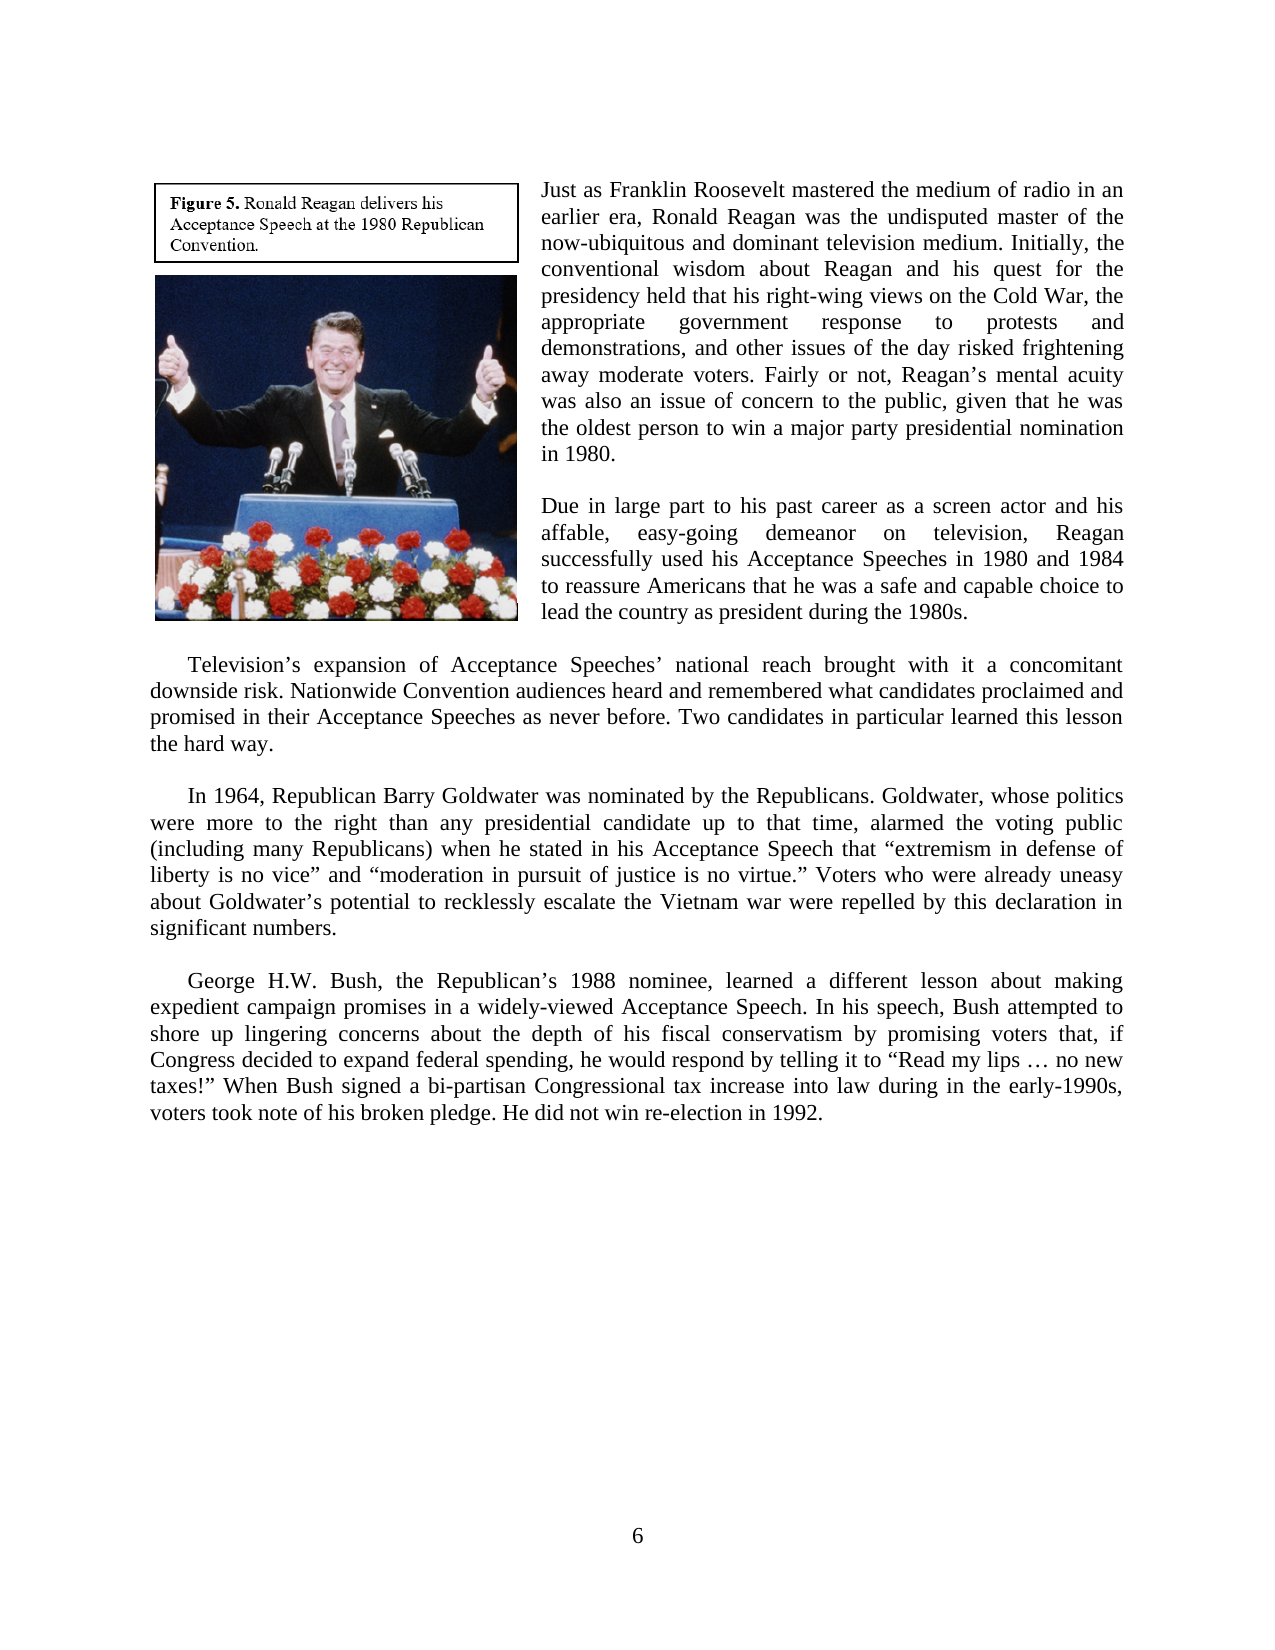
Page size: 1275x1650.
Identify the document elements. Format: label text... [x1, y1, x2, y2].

text George H.W. Bush, the Republican’s 1988 nominee, learned a different lesson about making expedient campaign promises in a widely-viewed Acceptance Speech. In his speech, Bush attempted to shore up lingering concerns about the depth of his fiscal conservatism by promising voters that, if Congress decided to expand federal spending, he would respond by telling it to “Read my lips … no new taxes!” When Bush signed a bi-partisan Congressional tax increase into law during in the early-1990s, voters took note of his broken pledge. He did not win re-election in 1992. [150, 967, 1125, 1125]
text Just as Franklin Roosevelt mastered the medium of radio in an earlier era, Ronald Reagan was the undisputed master of the now-ubiquitous and dominant television medium. Initially, the conventional wisdom about Reagan and his quest for the presidency held that his right-wing views on the Cold War, the appropriate government response to protests and demonstrations, and other issues of the day risked frightening away moderate voters. Fairly or not, Reagan’s mental acuity was also an issue of concern to the public, given that he was the oldest person to win a major party presidential nomination in 1980. [523, 176, 1125, 466]
text Due in large part to his past career as a screen actor and his affable, easy-going demeanor on television, Reagan successfully used his Acceptance Speeches in 1980 and 1984 to reassure Americans that he was a safe and capable choice to lead the country as president during the 1980s. [523, 493, 1125, 624]
text In 1964, Republican Barry Goldwater was nominated by the Republicans. Goldwater, whose politics were more to the right than any presidential candidate up to that time, alarmed the voting public (including many Republicans) when he stated in his Acceptance Speech that “extremism in defense of liberty is no vice” and “moderation in pursuit of justice is no virtue.” Voters who were already uneasy about Goldwater’s potential to recklessly escalate the Vietnam war were repelled by this declaration in significant numbers. [150, 782, 1125, 941]
text Television’s expansion of Acceptance Speeches’ national reach brought with it a concomitant downside risk. Nationwide Convention audiences heard and remembered what candidates proclaimed and promised in their Acceptance Speeches as never before. Two candidates in particular learned this lesson the hard way. [150, 651, 1125, 756]
